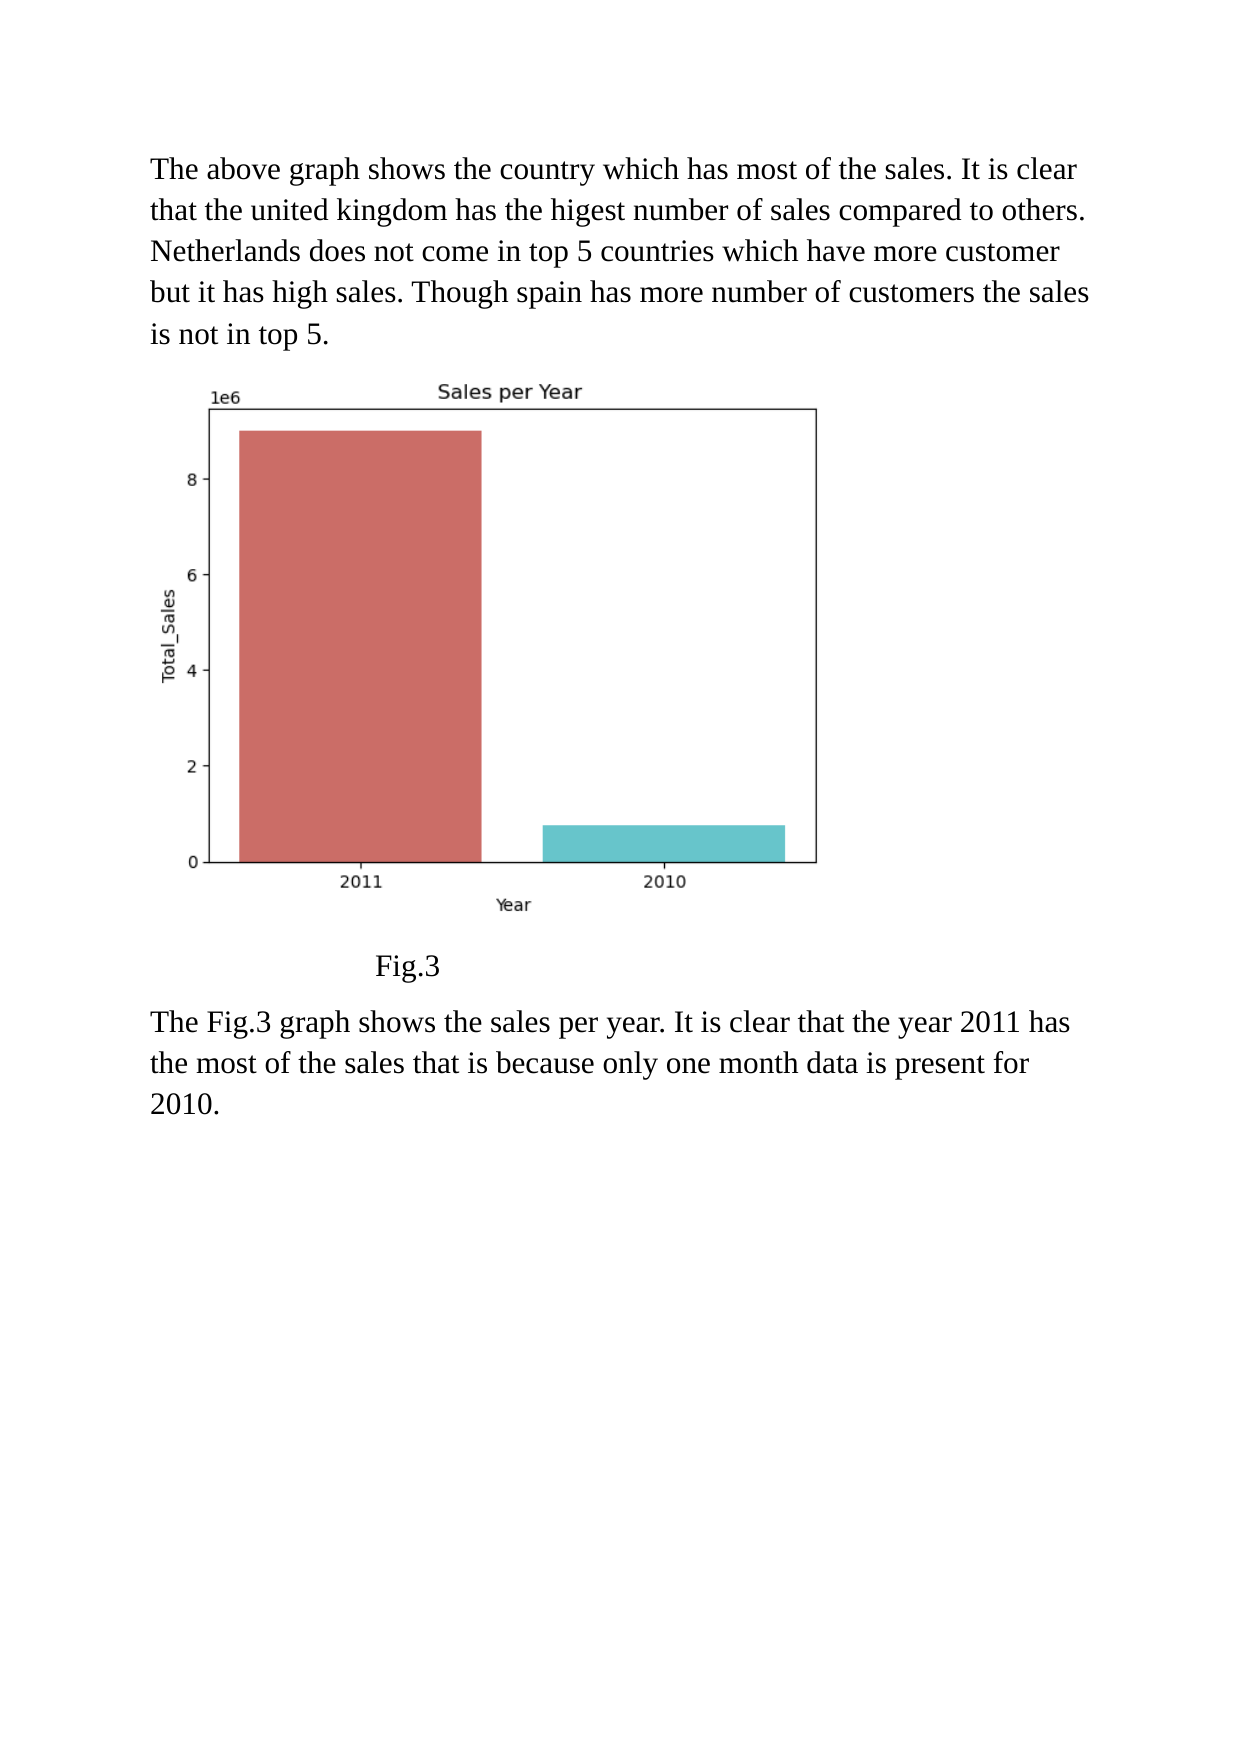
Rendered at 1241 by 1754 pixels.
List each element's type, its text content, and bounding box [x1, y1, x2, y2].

picture [150, 372, 828, 927]
text The Fig.3 graph shows the sales per year. It is clear that the year 2011 has the most of the sales that is because only one month data is present for 2010. [150, 1003, 1090, 1122]
text The above graph shows the country which has most of the sales. It is clear that the united kingdom has the higest number of sales compared to others. Netherlands does not come in top 5 countries which have more customer but it has high sales. Though spain has more number of customers the sales is not in top 5. [150, 150, 1090, 351]
text Fig.3 [150, 948, 1090, 984]
